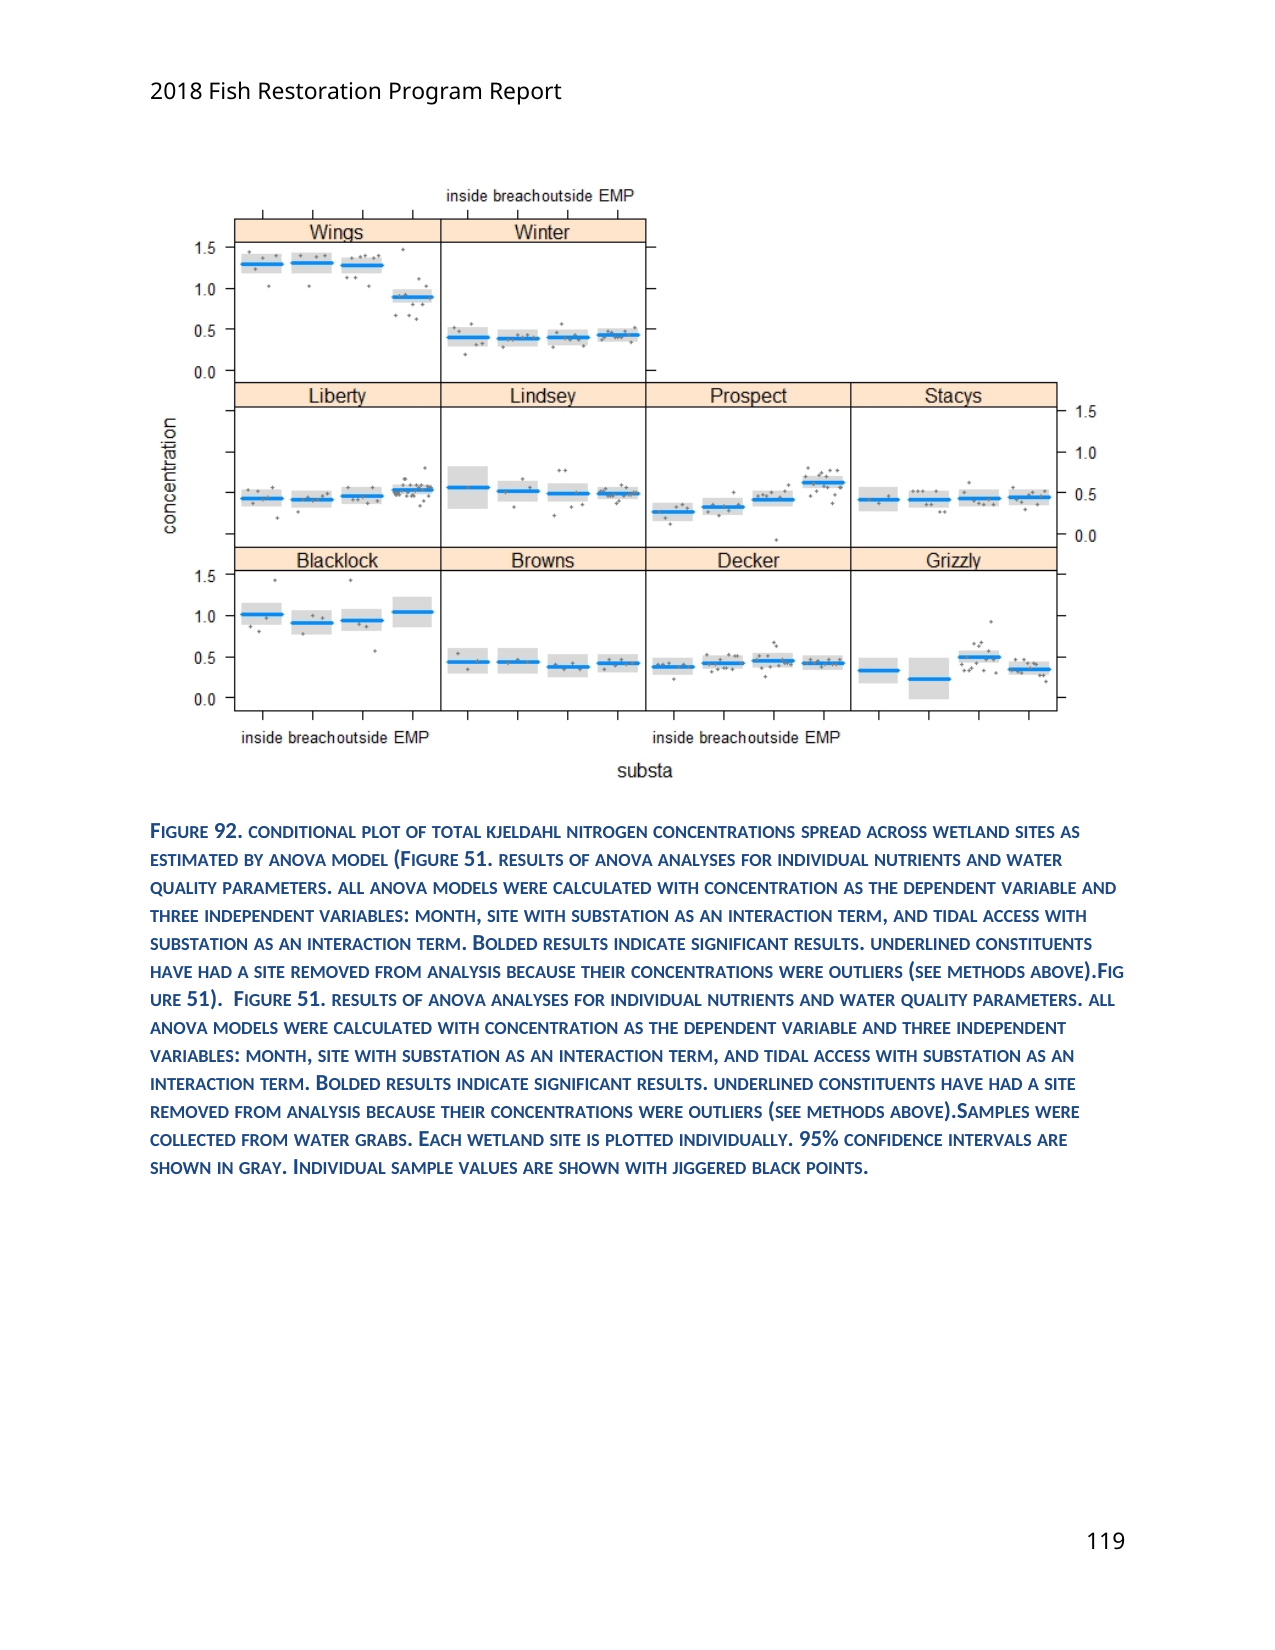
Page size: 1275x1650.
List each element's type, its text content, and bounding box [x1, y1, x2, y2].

picture [150, 150, 1125, 797]
